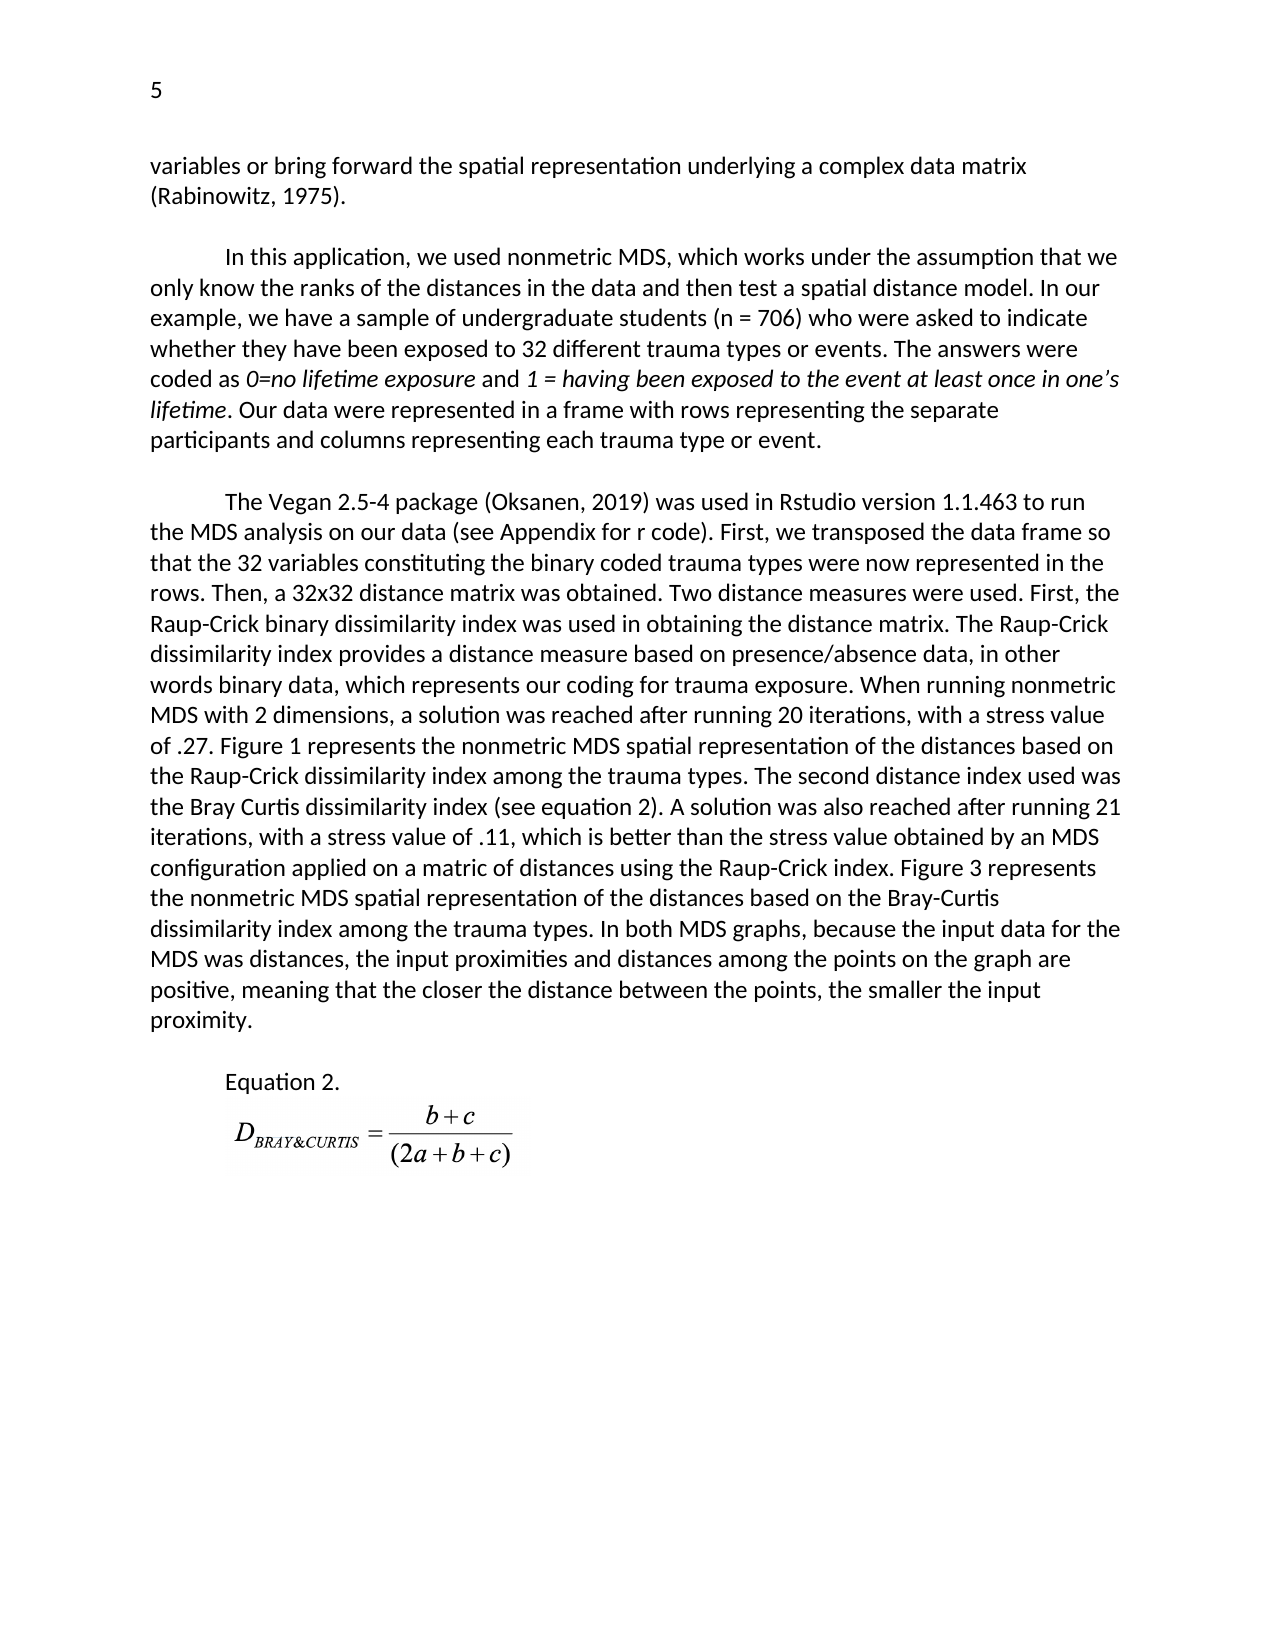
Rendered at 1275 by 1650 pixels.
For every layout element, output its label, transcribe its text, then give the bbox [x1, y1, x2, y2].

text The Vegan 2.5-4 package (Oksanen, 2019) was used in Rstudio version 1.1.463 to run the MDS analysis on our data (see Appendix for r code). First, we transposed the data frame so that the 32 variables constituting the binary coded trauma types were now represented in the rows. Then, a 32x32 distance matrix was obtained. Two distance measures were used. First, the Raup-Crick binary dissimilarity index was used in obtaining the distance matrix. The Raup-Crick dissimilarity index provides a distance measure based on presence/absence data, in other words binary data, which represents our coding for trauma exposure. When running nonmetric MDS with 2 dimensions, a solution was reached after running 20 iterations, with a stress value of .27. Figure 1 represents the nonmetric MDS spatial representation of the distances based on the Raup-Crick dissimilarity index among the trauma types. The second distance index used was the Bray Curtis dissimilarity index (see equation 2). A solution was also reached after running 21 iterations, with a stress value of .11, which is better than the stress value obtained by an MDS configuration applied on a matric of distances using the Raup-Crick index. Figure 3 represents the nonmetric MDS spatial representation of the distances based on the Bray-Curtis dissimilarity index among the trauma types. In both MDS graphs, because the input data for the MDS was distances, the input proximities and distances among the points on the graph are positive, meaning that the closer the distance between the points, the smaller the input proximity. [150, 486, 1125, 1035]
picture [225, 1096, 532, 1176]
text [150, 150, 1125, 211]
text Equation 2. [150, 1066, 1125, 1096]
text In this application, we used nonmetric MDS, which works under the assumption that we only know the ranks of the distances in the data and then test a spatial distance model. In our example, we have a sample of undergraduate students (n = 706) who were asked to indicate whether they have been exposed to 32 different trauma types or events. The answers were coded as 0=no lifetime exposure and 1 = having been exposed to the event at least once in one’s lifetime. Our data were represented in a frame with rows representing the separate participants and columns representing each trauma type or event. [150, 242, 1125, 455]
